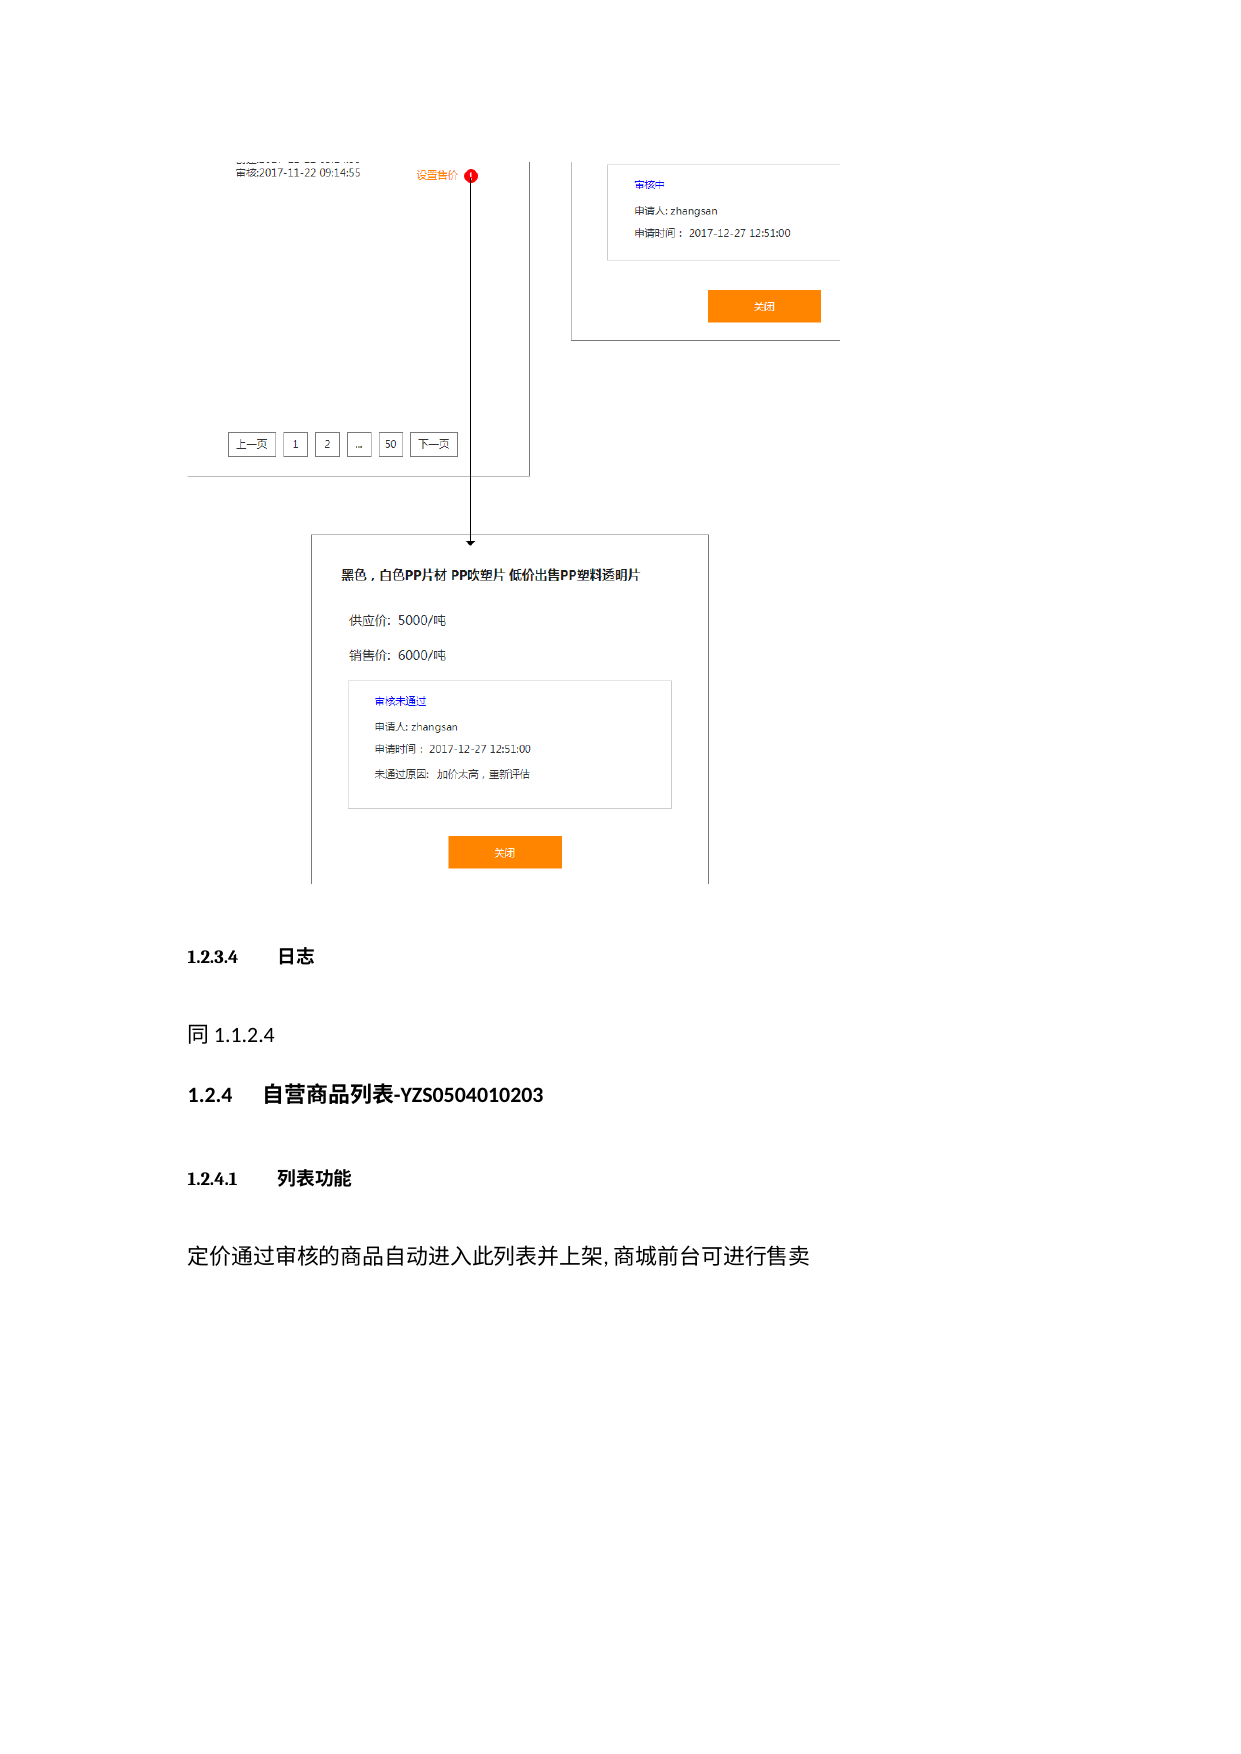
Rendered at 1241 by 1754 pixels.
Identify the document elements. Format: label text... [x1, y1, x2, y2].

text 同1.1.2.4 [187, 1017, 1053, 1049]
subtitle 自营商品列表-YZS0504010203 [187, 1076, 1053, 1109]
text 定价通过审核的商品自动进入此列表并上架, 商城前台可进行售卖 [187, 1239, 1053, 1271]
picture [187, 162, 840, 884]
subtitle 日志 [187, 939, 1053, 971]
subtitle 列表功能 [187, 1161, 1053, 1193]
